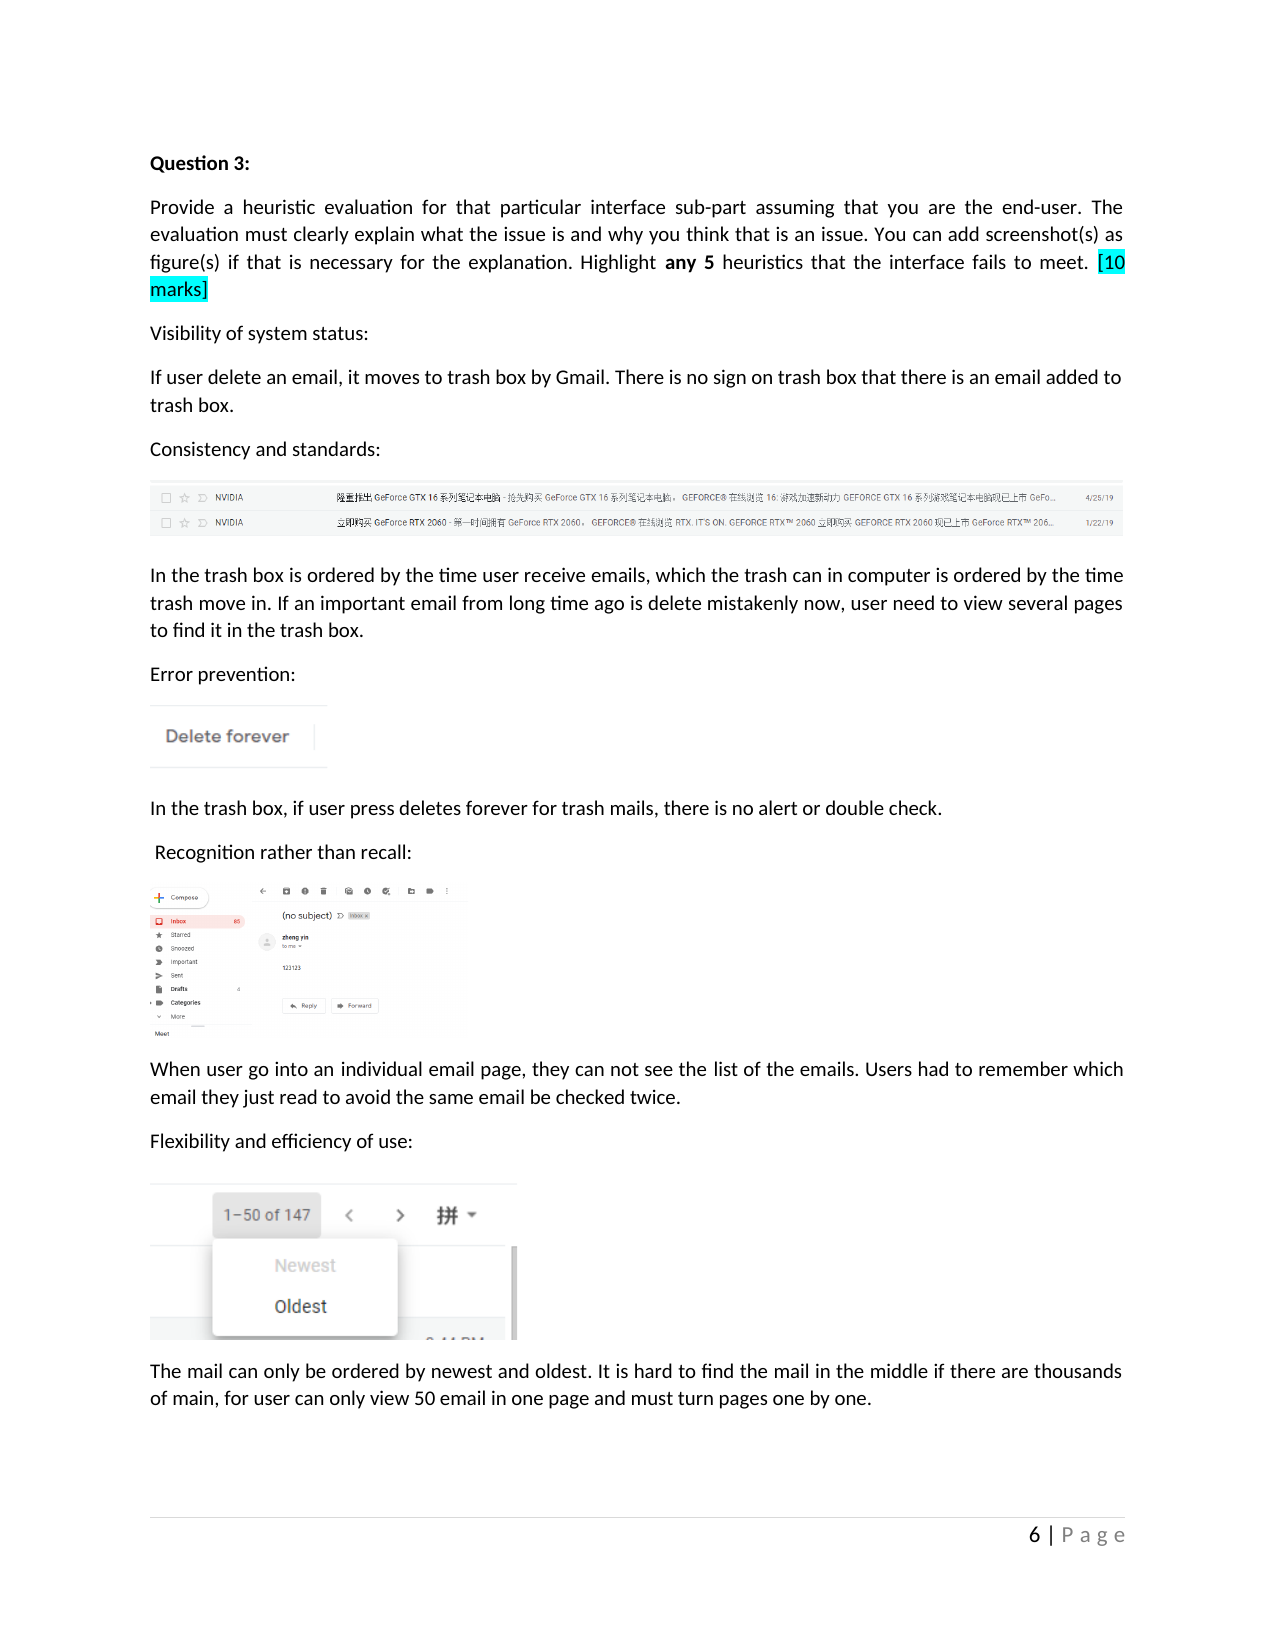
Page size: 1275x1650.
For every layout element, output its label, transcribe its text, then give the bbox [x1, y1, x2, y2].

picture [150, 1172, 518, 1340]
text Flexibility and efficiency of use: [150, 1128, 1125, 1153]
picture [150, 480, 1125, 544]
text Provide a heuristic evaluation for that particular interface sub-part assuming that you are the end-user. The evaluation must clearly explain what the issue is and why you think that is an issue. You can add screenshot(s) as figure(s) if that is necessary for the explanation. Highlight any 5 heuristics that the interface fails to meet. [10 marks] [150, 194, 1125, 302]
text Question 3: [150, 150, 1125, 175]
picture [150, 705, 328, 776]
picture [150, 882, 469, 1038]
text Consistency and standards: [150, 436, 1125, 461]
text Visibility of system status: [150, 320, 1125, 346]
text If user delete an email, it moves to trash box by Gmail. There is no sign on trash box that there is an email added to trash box. [150, 364, 1125, 417]
text The mail can only be ordered by newest and oldest. It is hard to find the mail in the middle if there are thousands of main, for user can only view 50 email in one page and must turn pages one by one. [150, 1358, 1125, 1411]
text Recognition rather than recall: [150, 839, 1125, 864]
text Error prevention: [150, 661, 1125, 687]
text In the trash box, if user press deletes forever for trash mails, there is no alert or double check. [150, 795, 1125, 820]
text In the trash box is ordered by the time user receive emails, which the trash can in computer is ordered by the time trash move in. If an important email from long time ago is delete mistakenly now, user need to view several pages to find it in the trash box. [150, 562, 1125, 642]
text When user go into an individual email page, they can not see the list of the emails. Users had to remember which email they just read to avoid the same email be checked twice. [150, 1057, 1125, 1109]
